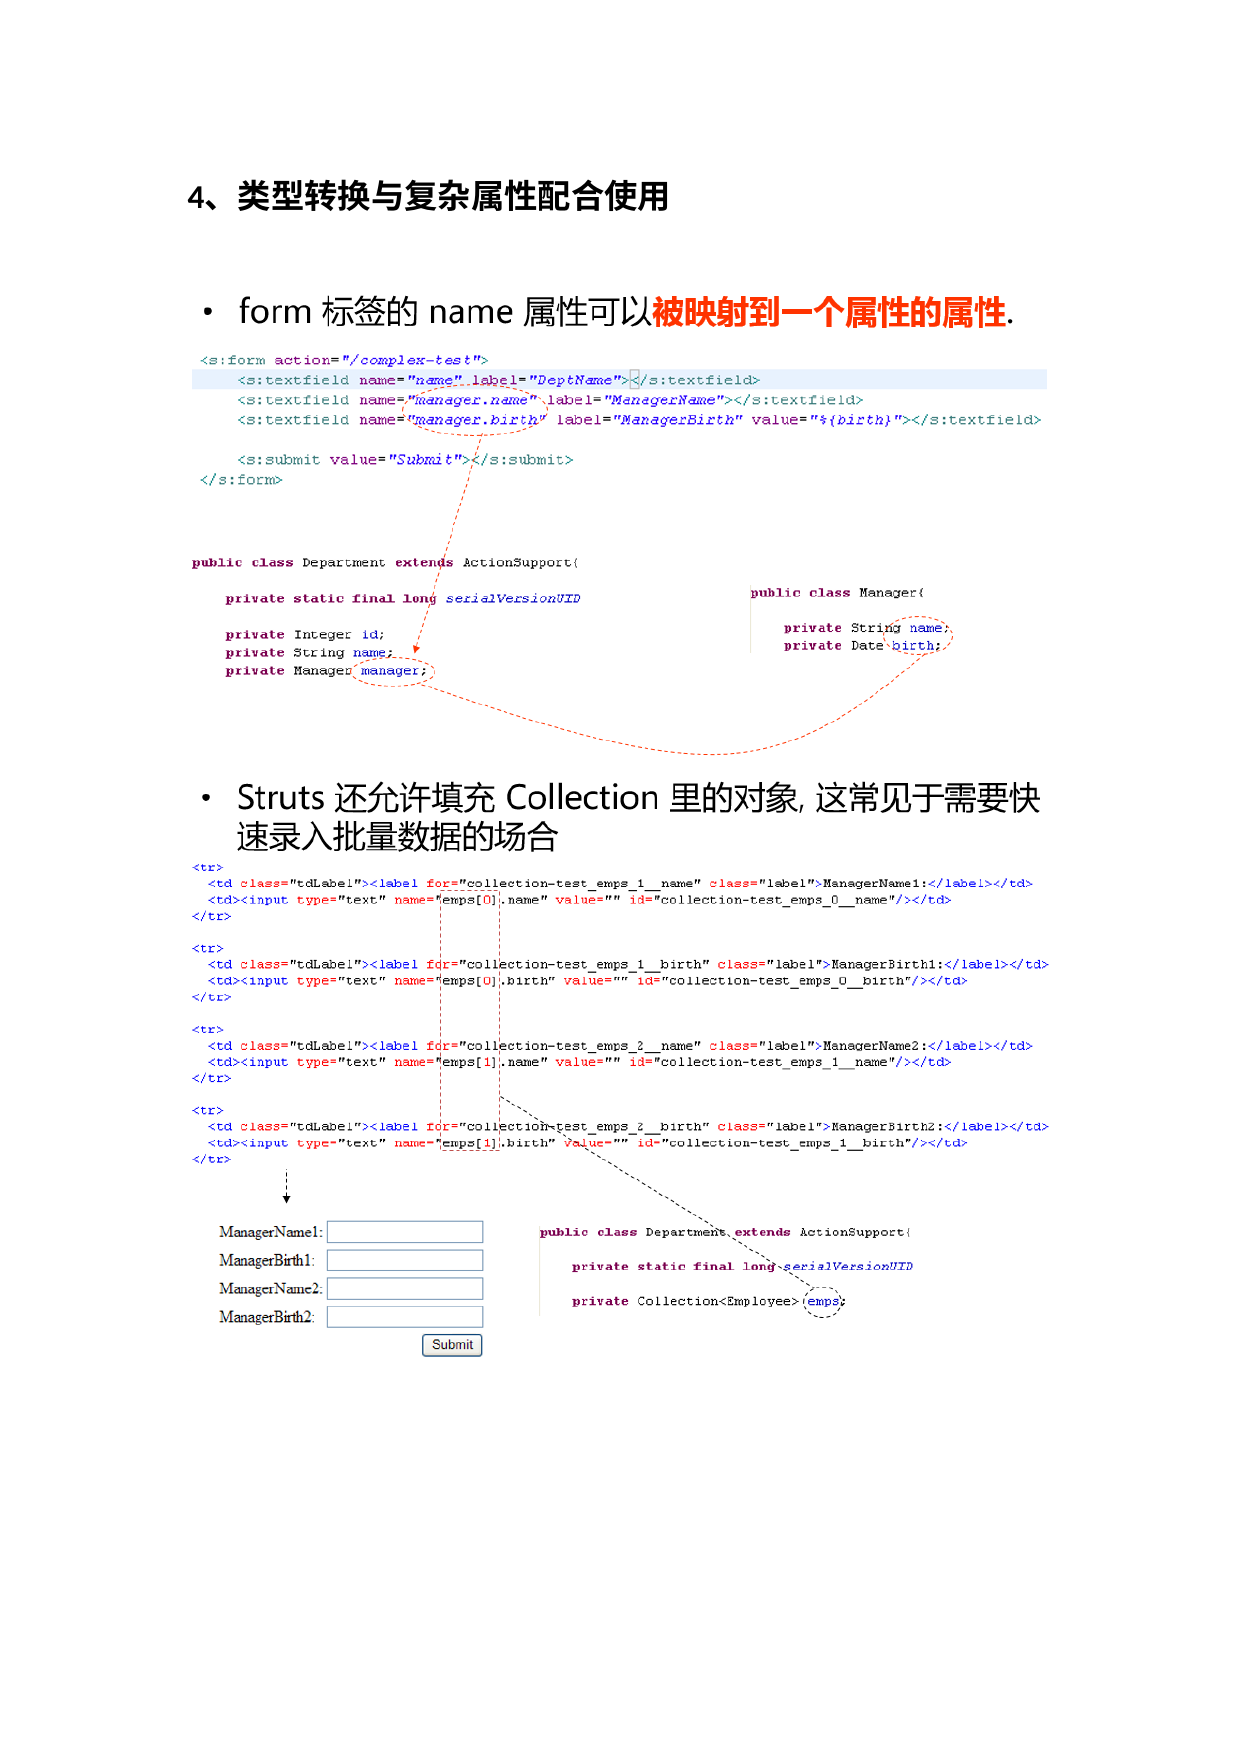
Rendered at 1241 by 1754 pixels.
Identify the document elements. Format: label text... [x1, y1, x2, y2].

subtitle 4、类型转换与复杂属性配合使用 [187, 162, 1053, 227]
picture [187, 776, 1053, 1361]
picture [187, 289, 1053, 759]
